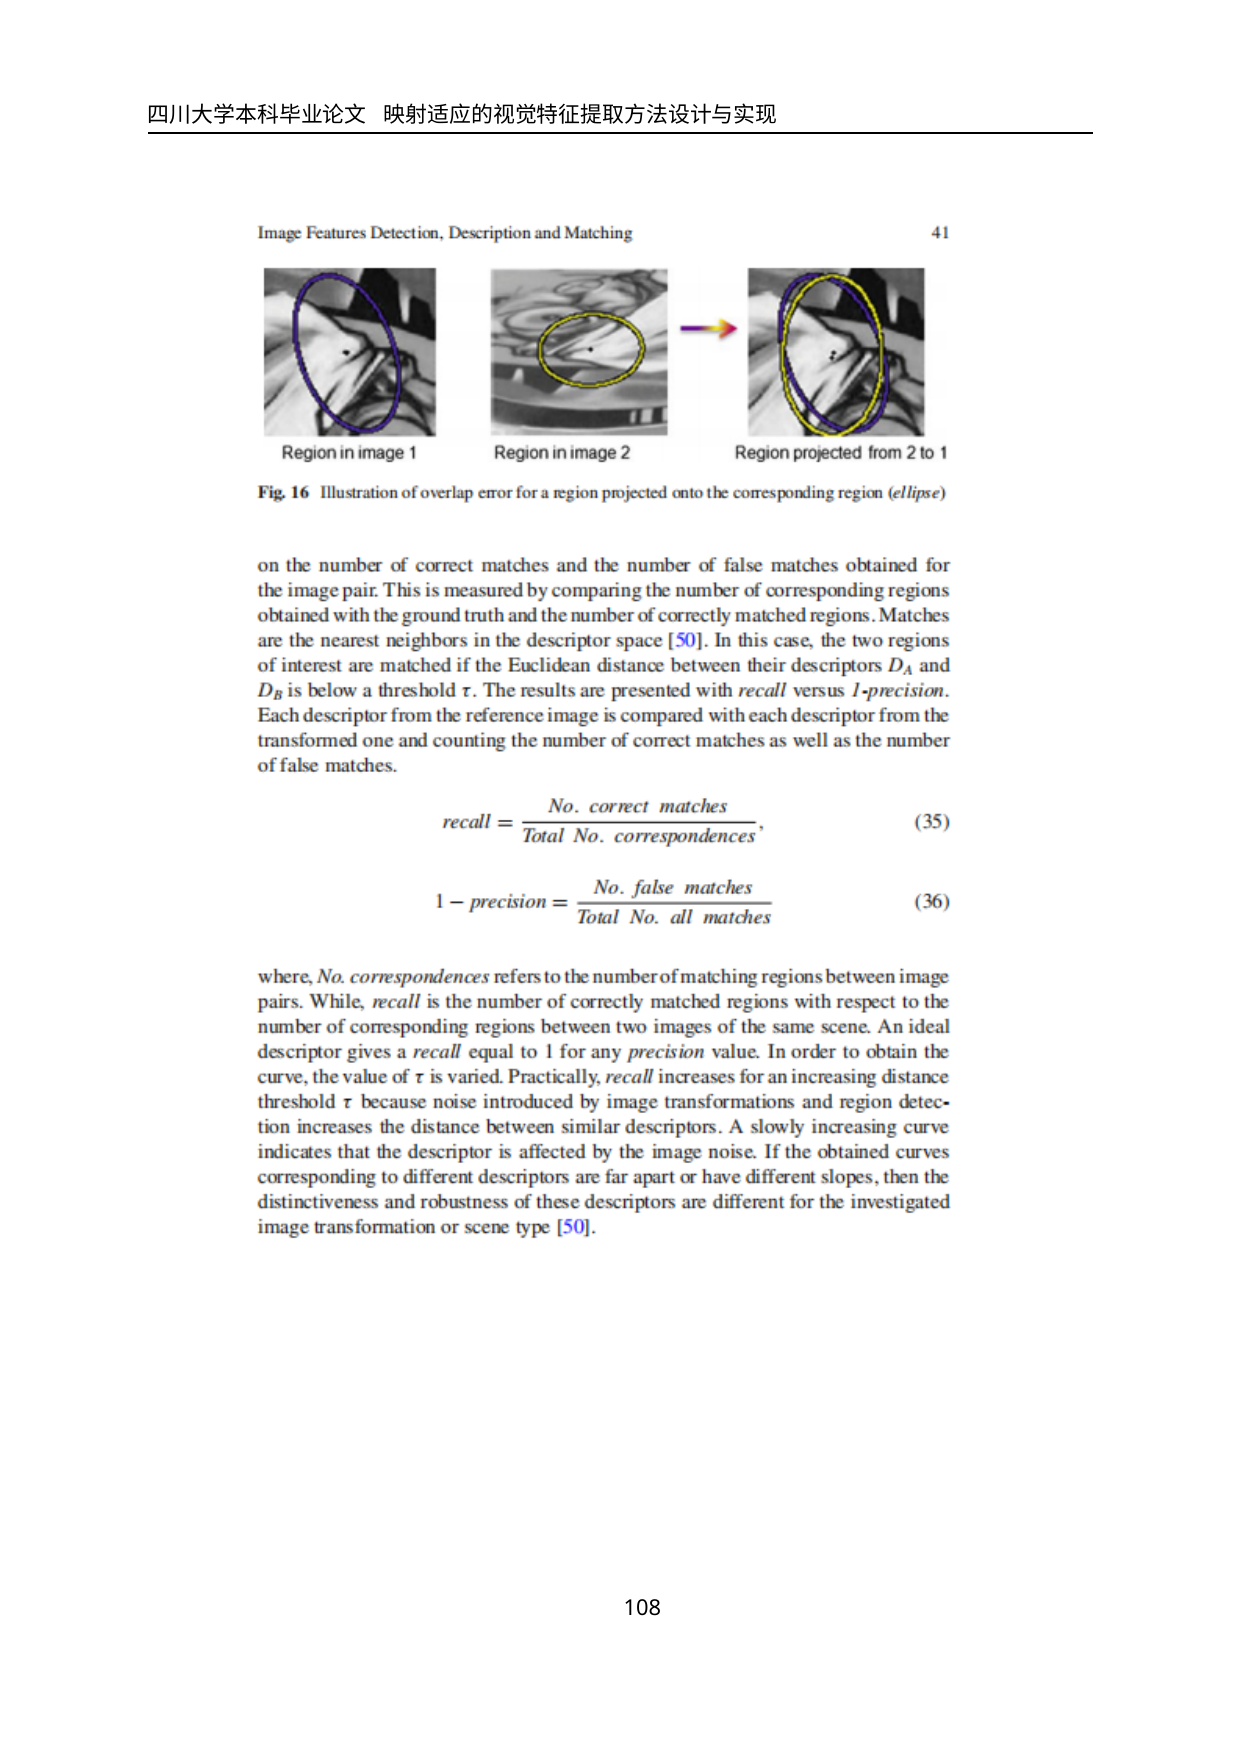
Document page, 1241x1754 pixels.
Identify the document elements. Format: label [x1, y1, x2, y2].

picture [147, 151, 1062, 1540]
